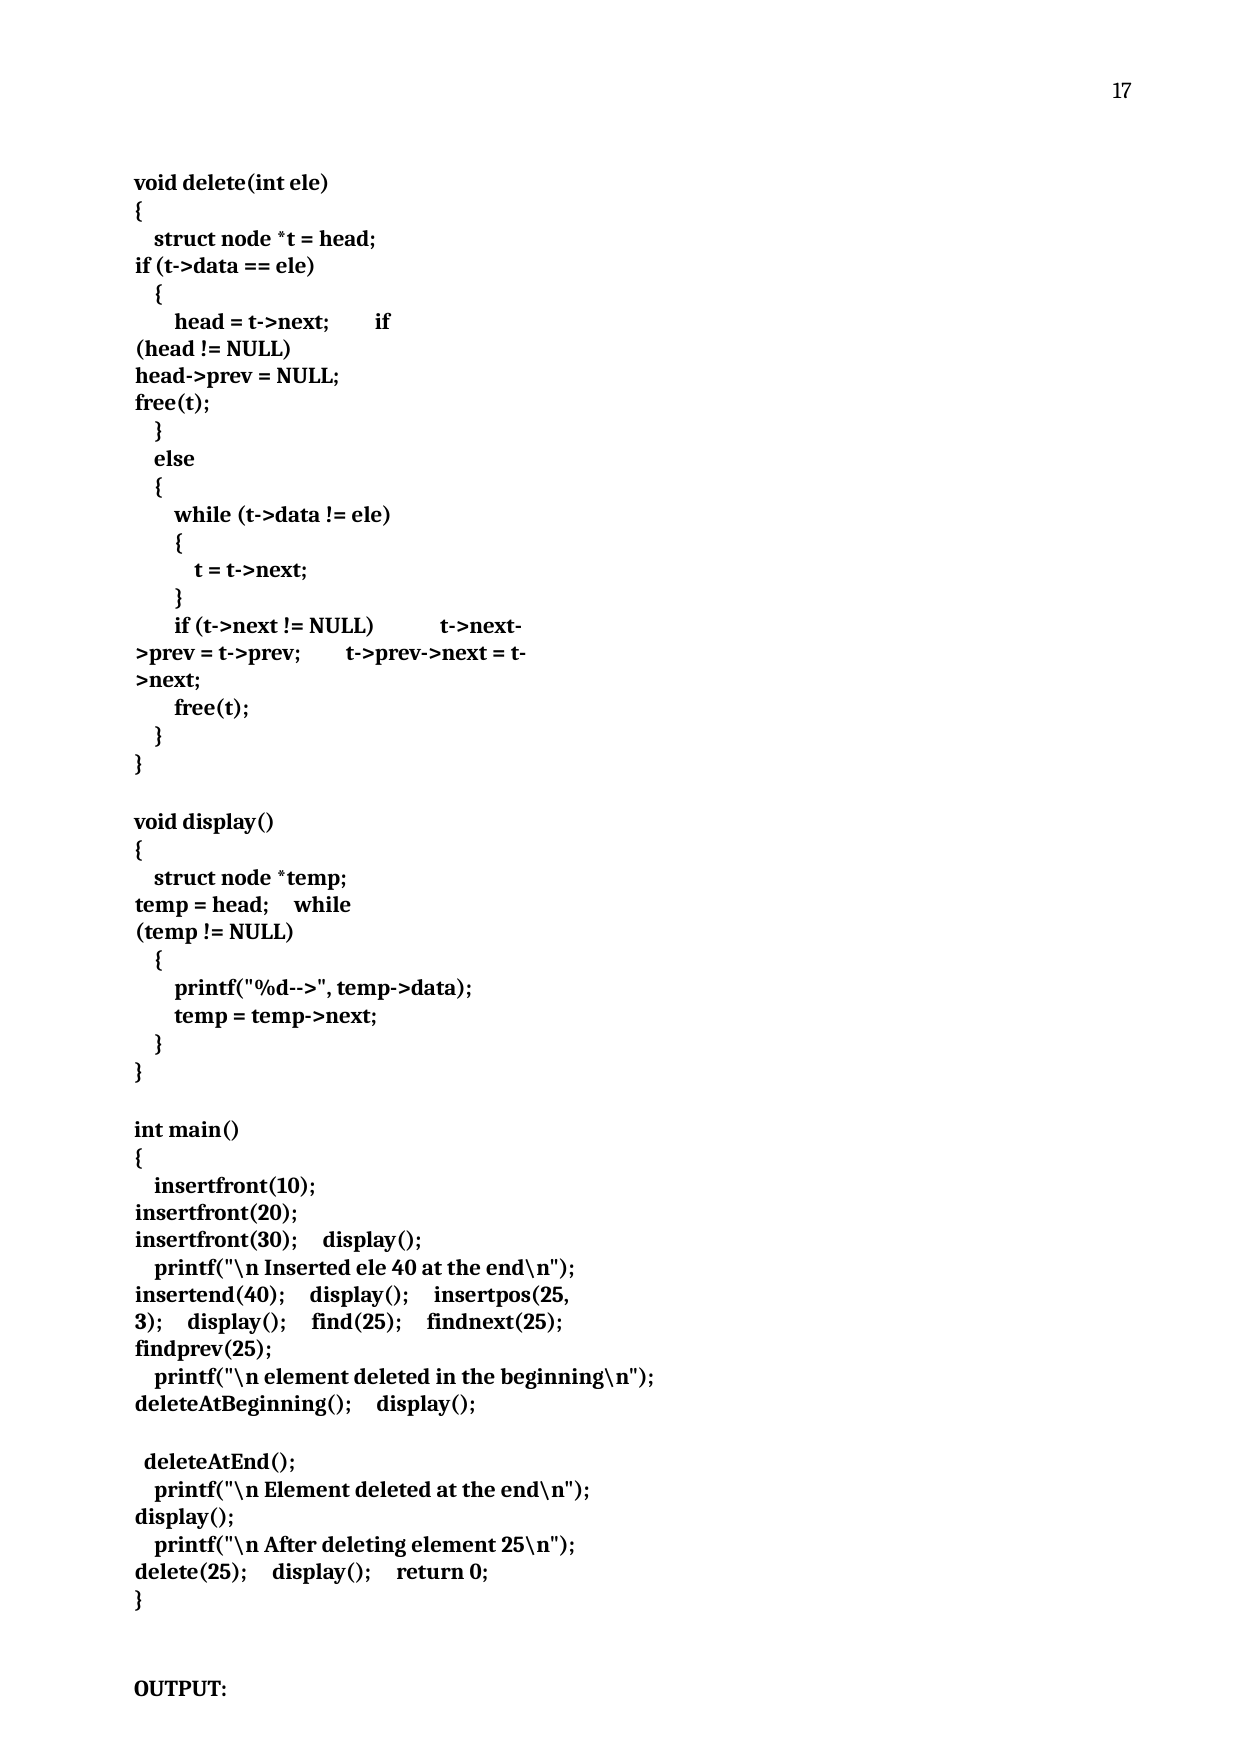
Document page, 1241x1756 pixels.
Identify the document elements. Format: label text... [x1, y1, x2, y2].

text { [134, 529, 1136, 556]
text insertfront(10); insertfront(20); insertfront(30); display(); [134, 1173, 431, 1253]
text { [134, 281, 1136, 307]
text deleteAtEnd(); [134, 1449, 1136, 1476]
text printf("\n Inserted ele 40 at the end\n"); insertend(40); display(); insertpos(25, 3); display(); find(25); findnext(25); findprev(25); [134, 1255, 585, 1362]
text if (t->next != NULL) t->next->prev = t->prev; t->prev->next = t->next; [134, 613, 529, 694]
text { [134, 947, 1136, 973]
text printf("\n Element deleted at the end\n"); display(); [134, 1477, 705, 1531]
text } [134, 1059, 1136, 1085]
text { [134, 198, 1136, 224]
text struct node *t = head; if (t->data == ele) [134, 226, 401, 279]
text printf("\n element deleted in the beginning\n"); deleteAtBeginning(); display(); [134, 1364, 663, 1417]
text { [134, 473, 1136, 500]
text } [134, 1587, 1136, 1613]
text else [134, 446, 1136, 472]
text printf("%d-->", temp->data); [134, 975, 1136, 1001]
text while (t->data != ele) [134, 501, 1136, 528]
text free(t); [134, 695, 1136, 722]
text } [134, 751, 1136, 777]
text void delete(int ele) [134, 170, 1136, 196]
text void display() [134, 809, 1136, 836]
text printf("\n After deleting element 25\n"); delete(25); display(); return 0; [134, 1532, 585, 1586]
text head = t->next; if (head != NULL) head->prev = NULL; free(t); [134, 308, 403, 416]
text { [134, 837, 1136, 863]
text temp = temp->next; [134, 1003, 1136, 1029]
text { [134, 1145, 1136, 1171]
text int main() [134, 1117, 1136, 1143]
text OUTPUT: [134, 1675, 1136, 1702]
text } [134, 723, 1136, 749]
text t = t->next; [134, 557, 1136, 584]
text } [134, 418, 1136, 444]
text struct node *temp; temp = head; while (temp != NULL) [134, 865, 380, 946]
text } [134, 585, 1136, 612]
text } [134, 1031, 1136, 1057]
